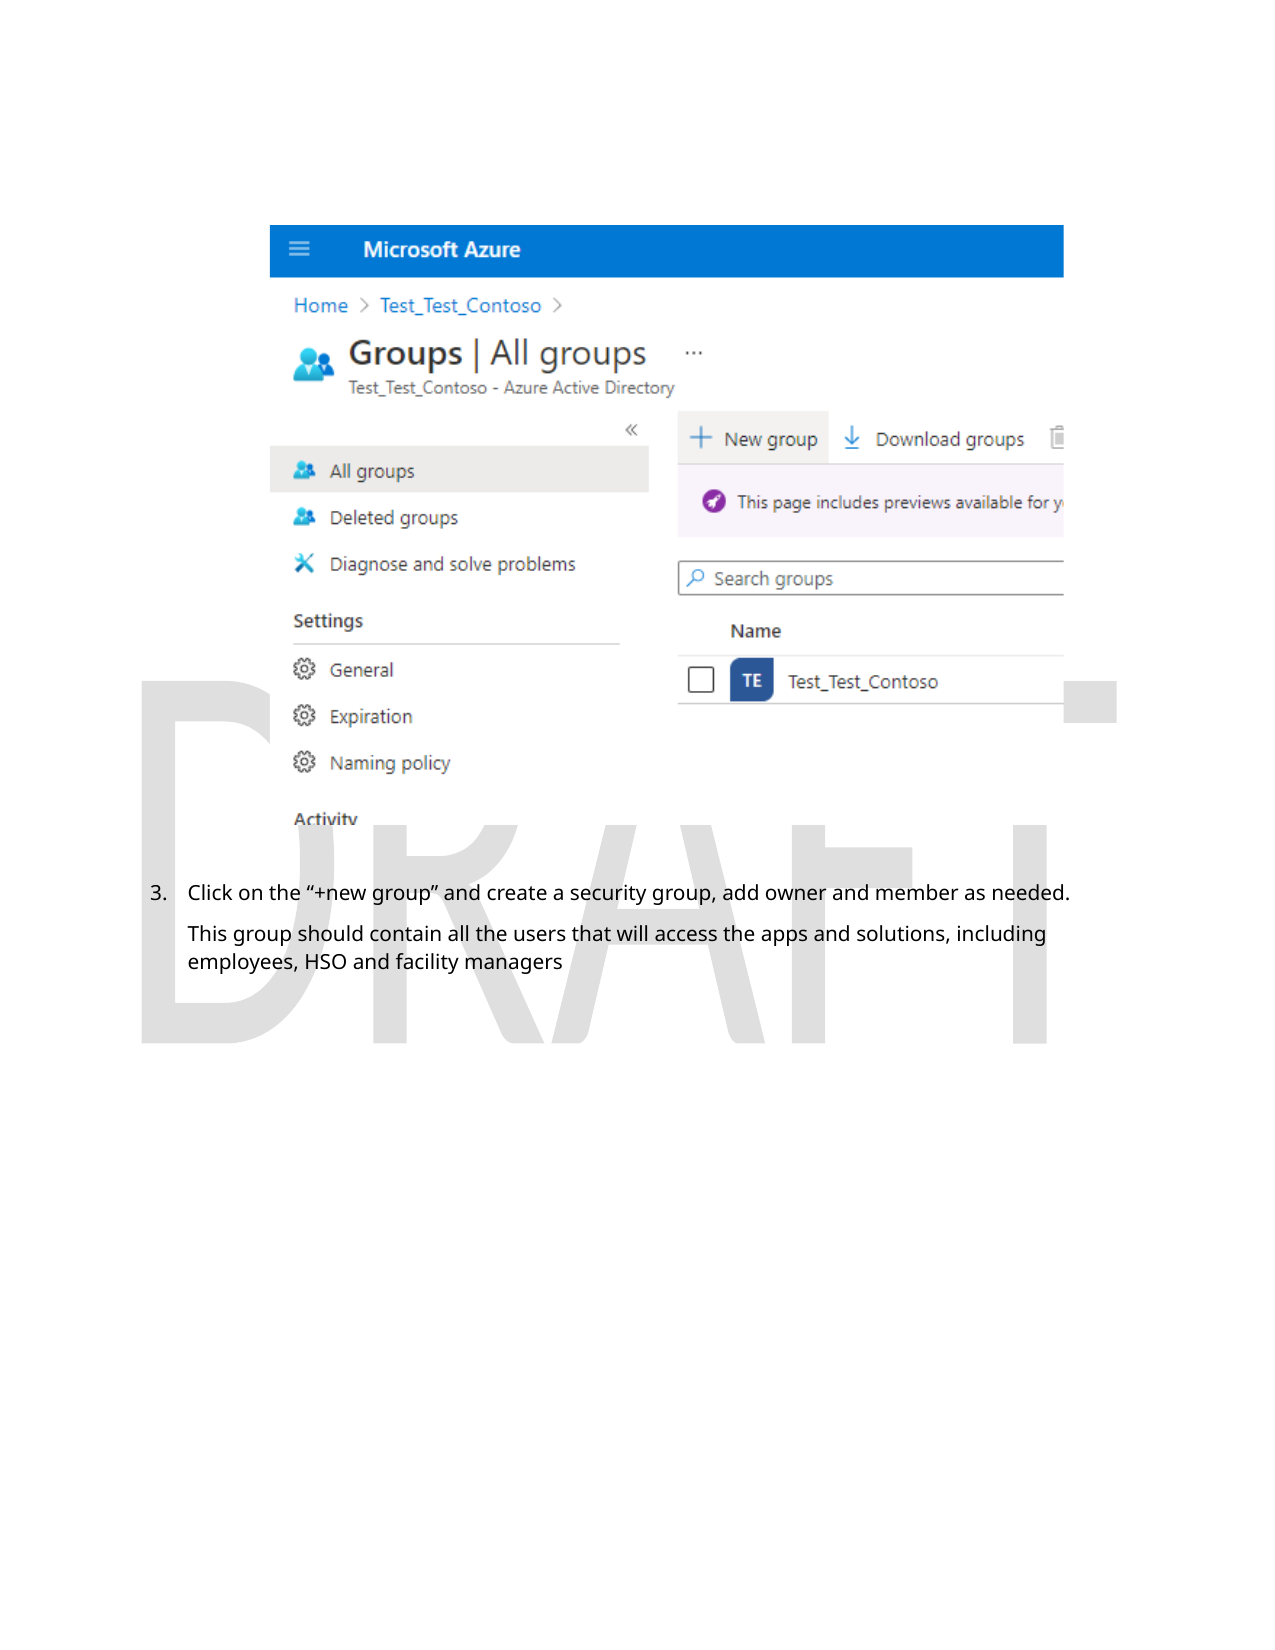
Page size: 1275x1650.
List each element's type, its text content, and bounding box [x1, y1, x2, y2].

text This group should contain all the users that will access the apps and solutions, including employees, HSO and facility managers [187, 919, 1146, 976]
picture [269, 225, 1064, 825]
list Click on the “+new group” and create a security group, add owner and member as needed. [150, 878, 1146, 907]
